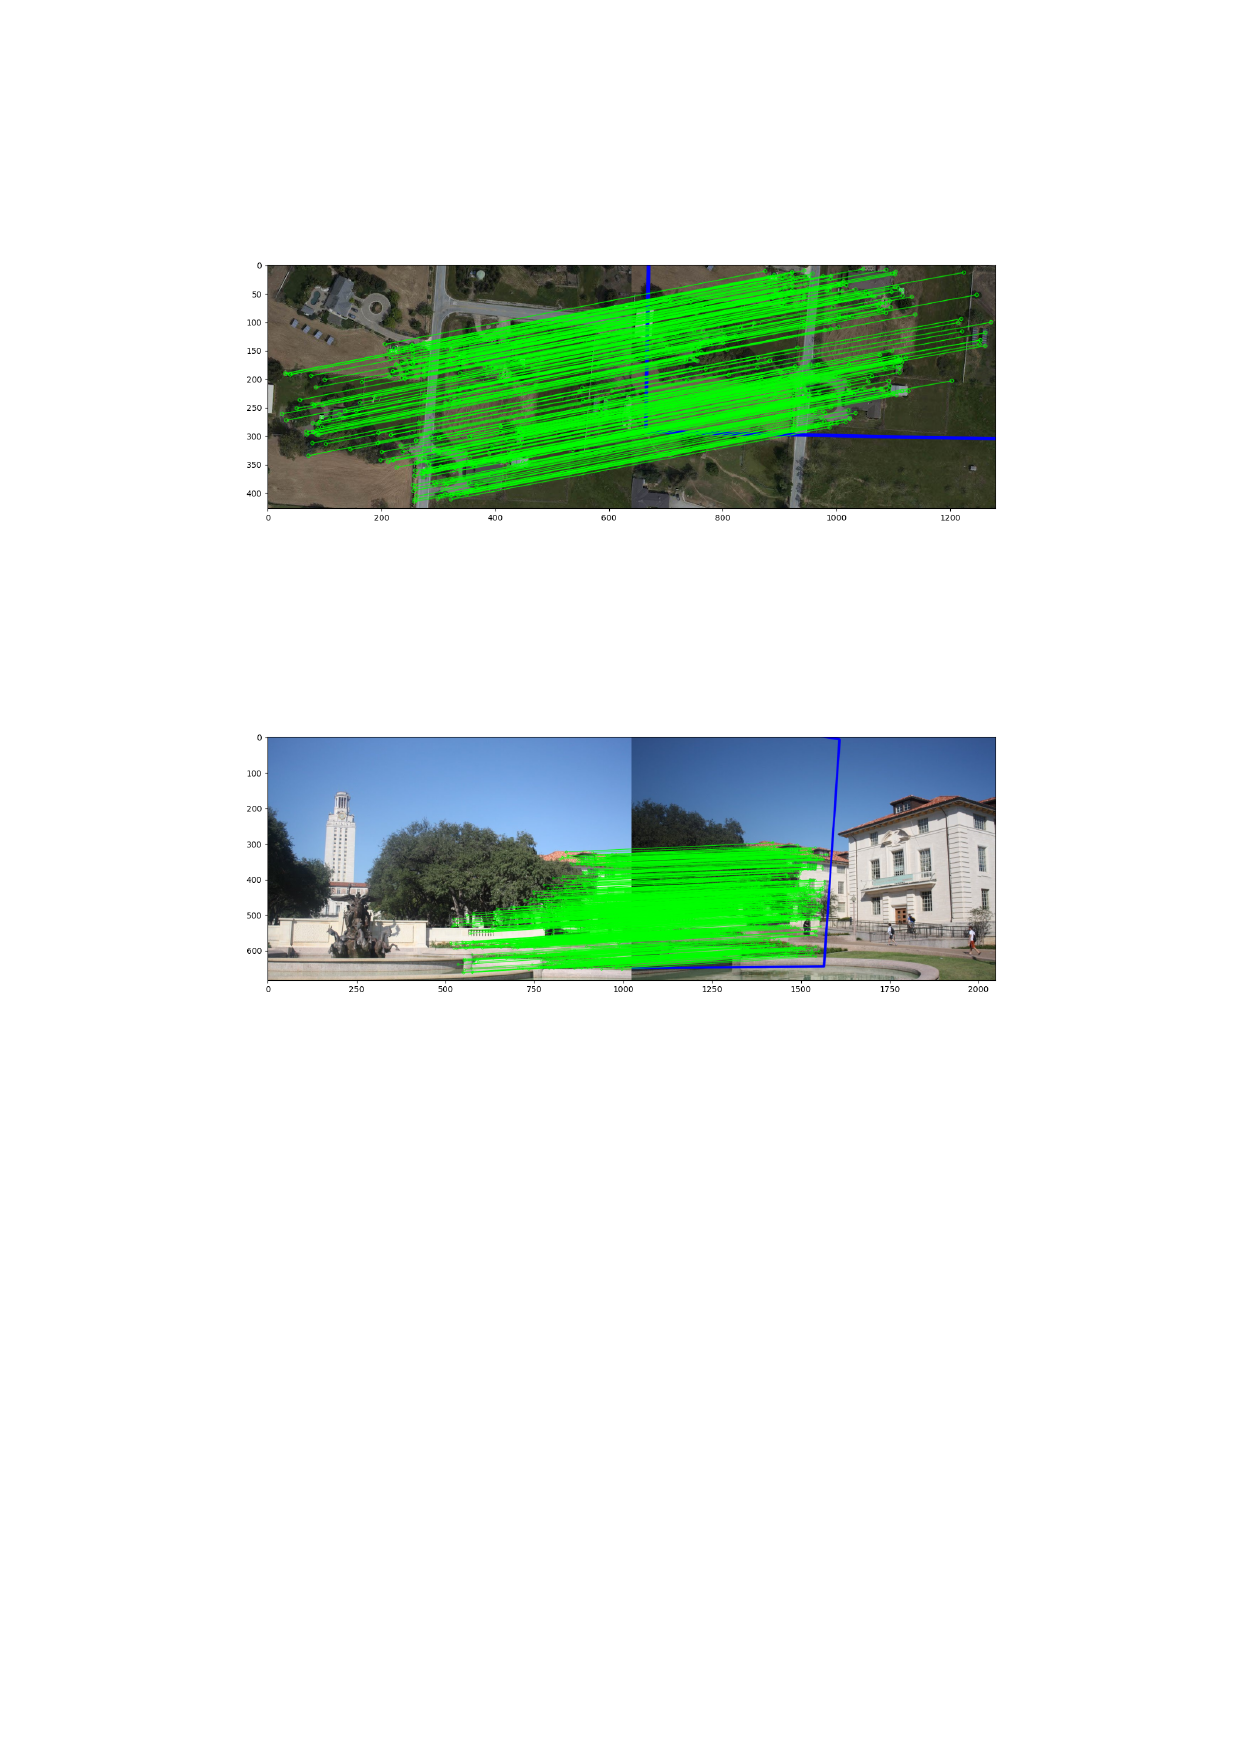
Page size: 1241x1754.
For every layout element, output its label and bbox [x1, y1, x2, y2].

picture [150, 621, 1088, 1091]
picture [150, 150, 1088, 619]
